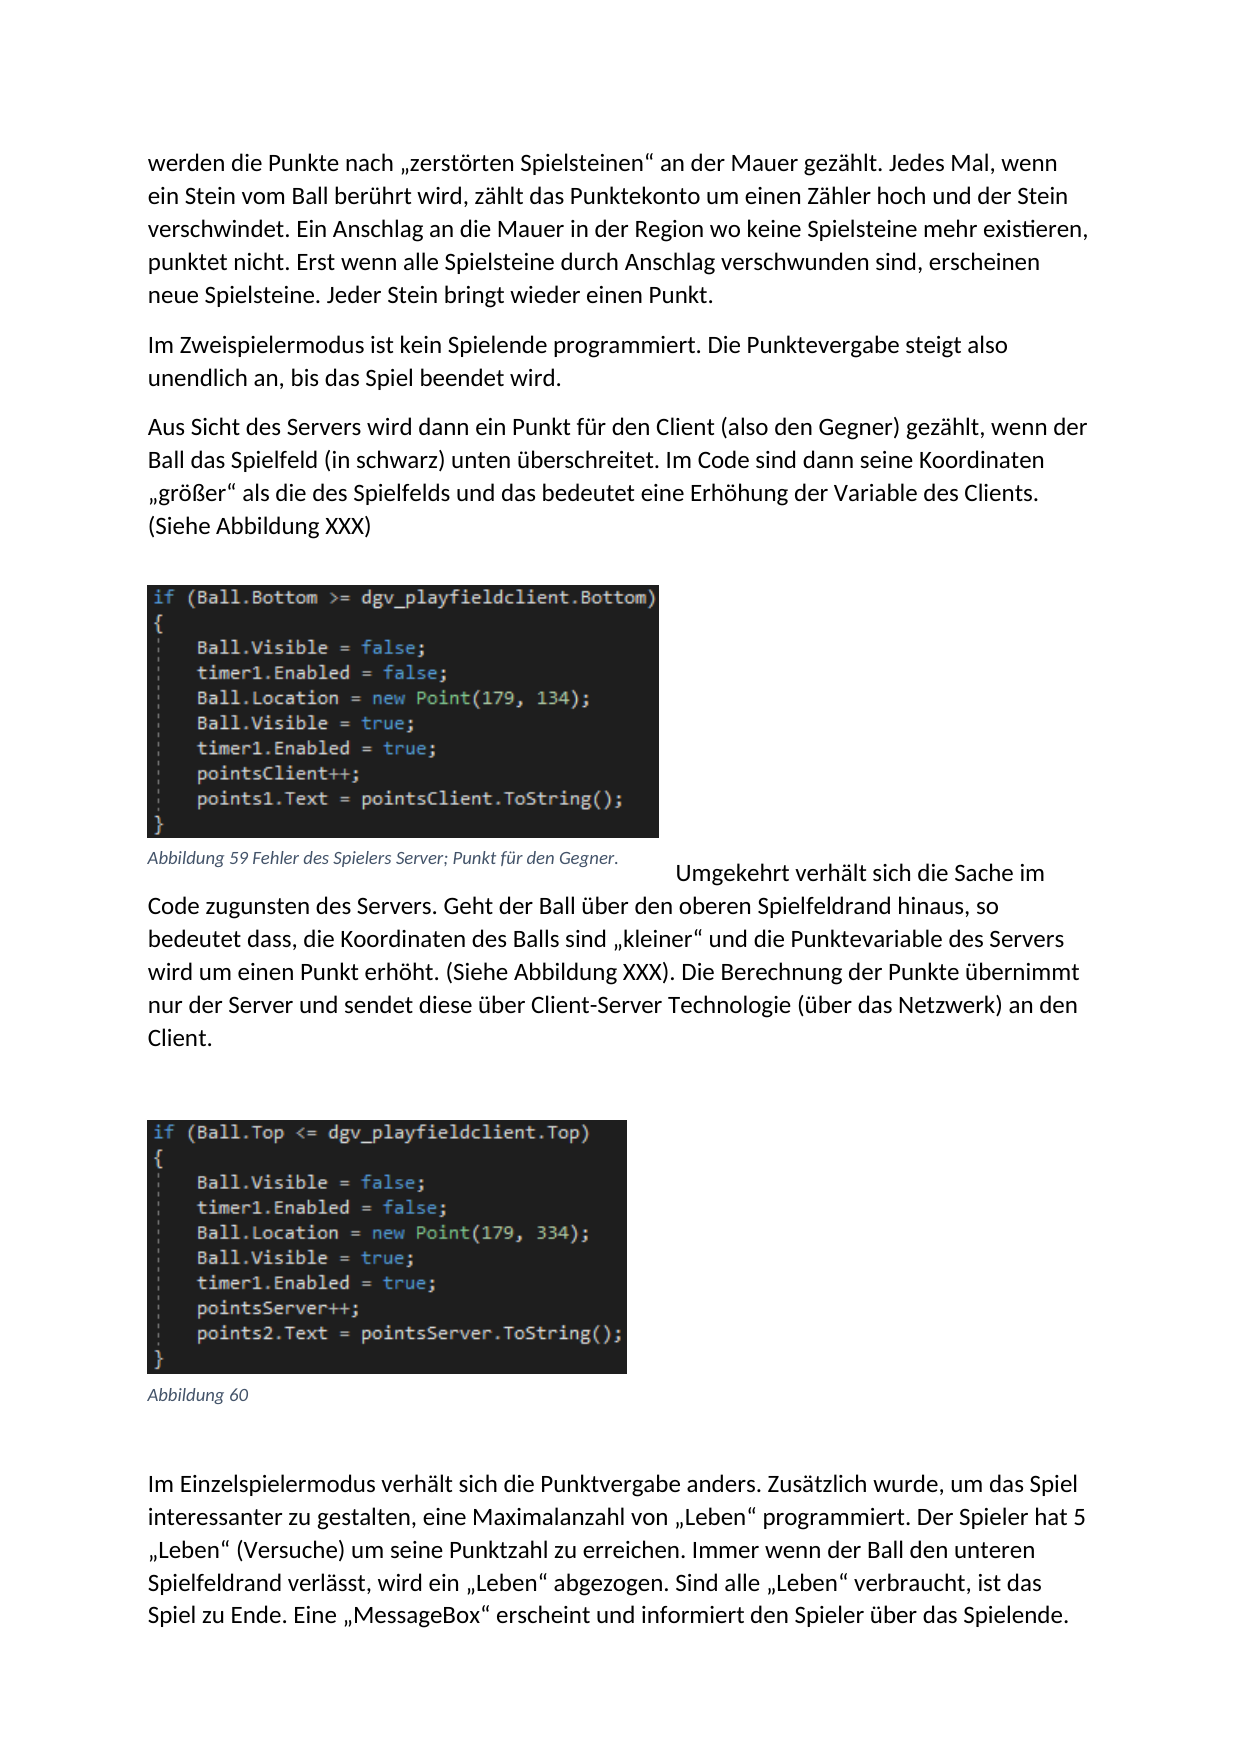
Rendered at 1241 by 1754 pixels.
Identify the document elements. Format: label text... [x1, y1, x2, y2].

picture [147, 585, 659, 838]
text Umgekehrt verhält sich die Sache im Code zugunsten des Servers. Geht der Ball über den oberen Spielfeldrand hinaus, so bedeutet dass, die Koordinaten des Balls sind „kleiner“ und die Punktevariable des Servers wird um einen Punkt erhöht. (Siehe Abbildung XXX). Die Berechnung der Punkte übernimmt nur der Server und sendet diese über Client-Server Technologie (über das Netzwerk) an den Client. [148, 857, 1093, 1052]
text Im Zweispielermodus ist kein Spielende programmiert. Die Punktevergabe steigt also unendlich an, bis das Spiel beendet wird. [148, 329, 1093, 392]
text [148, 1468, 1093, 1630]
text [148, 148, 1093, 310]
picture [147, 1120, 627, 1374]
text Aus Sicht des Servers wird dann ein Punkt für den Client (also den Gegner) gezählt, wenn der Ball das Spielfeld (in schwarz) unten überschreitet. Im Code sind dann seine Koordinaten „größer“ als die des Spielfelds und das bedeutet eine Erhöhung der Variable des Clients. (Siehe Abbildung XXX) [148, 411, 1093, 541]
